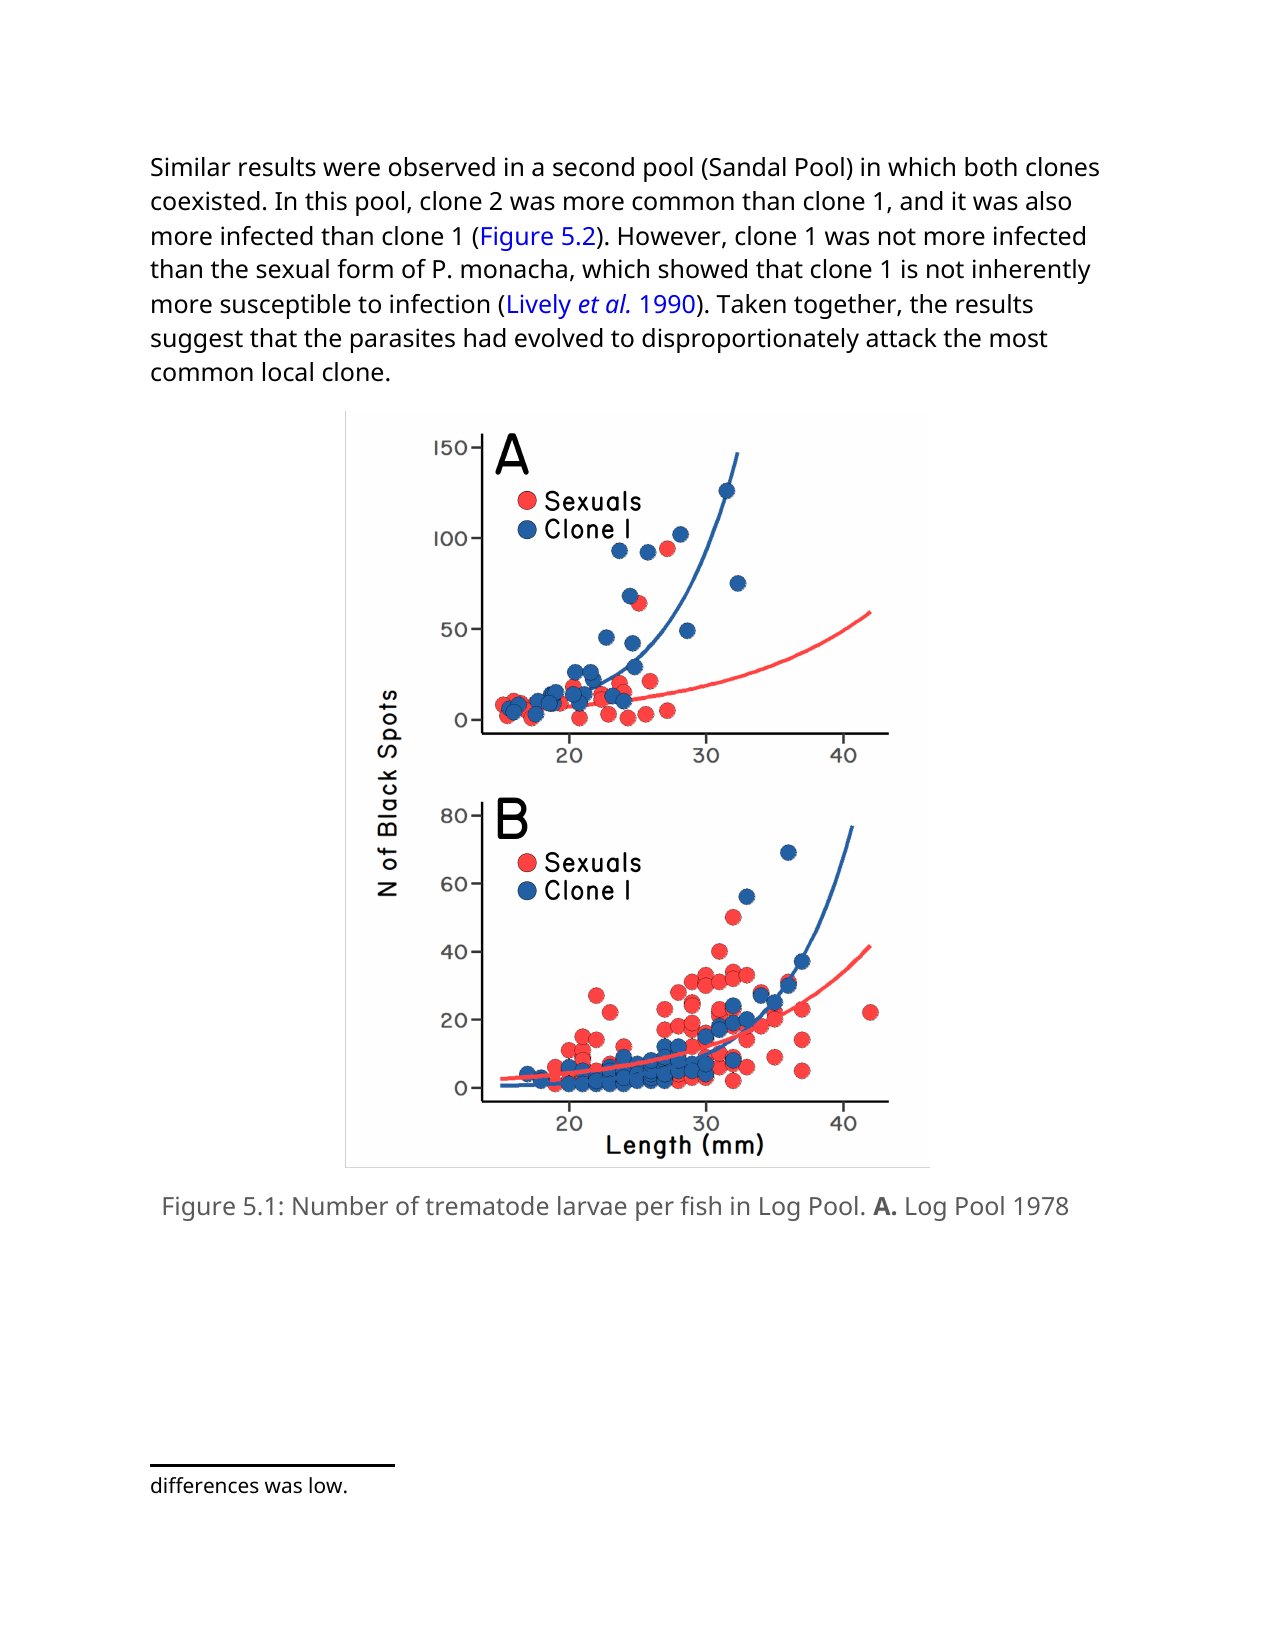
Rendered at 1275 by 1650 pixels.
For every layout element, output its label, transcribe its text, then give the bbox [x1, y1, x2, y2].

text Similar results were observed in a second pool (Sandal Pool) in which both clones coexisted. In this pool, clone 2 was more common than clone 1, and it was also more infected than clone 1 (Figure 5.2). However, clone 1 was not more infected than the sexual form of P. monacha, which showed that clone 1 is not inherently more susceptible to infection (Lively et al. 1990). Taken together, the results suggest that the parasites had evolved to disproportionately attack the most common local clone. [150, 150, 1125, 388]
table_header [150, 407, 1125, 1223]
picture [345, 411, 930, 1168]
